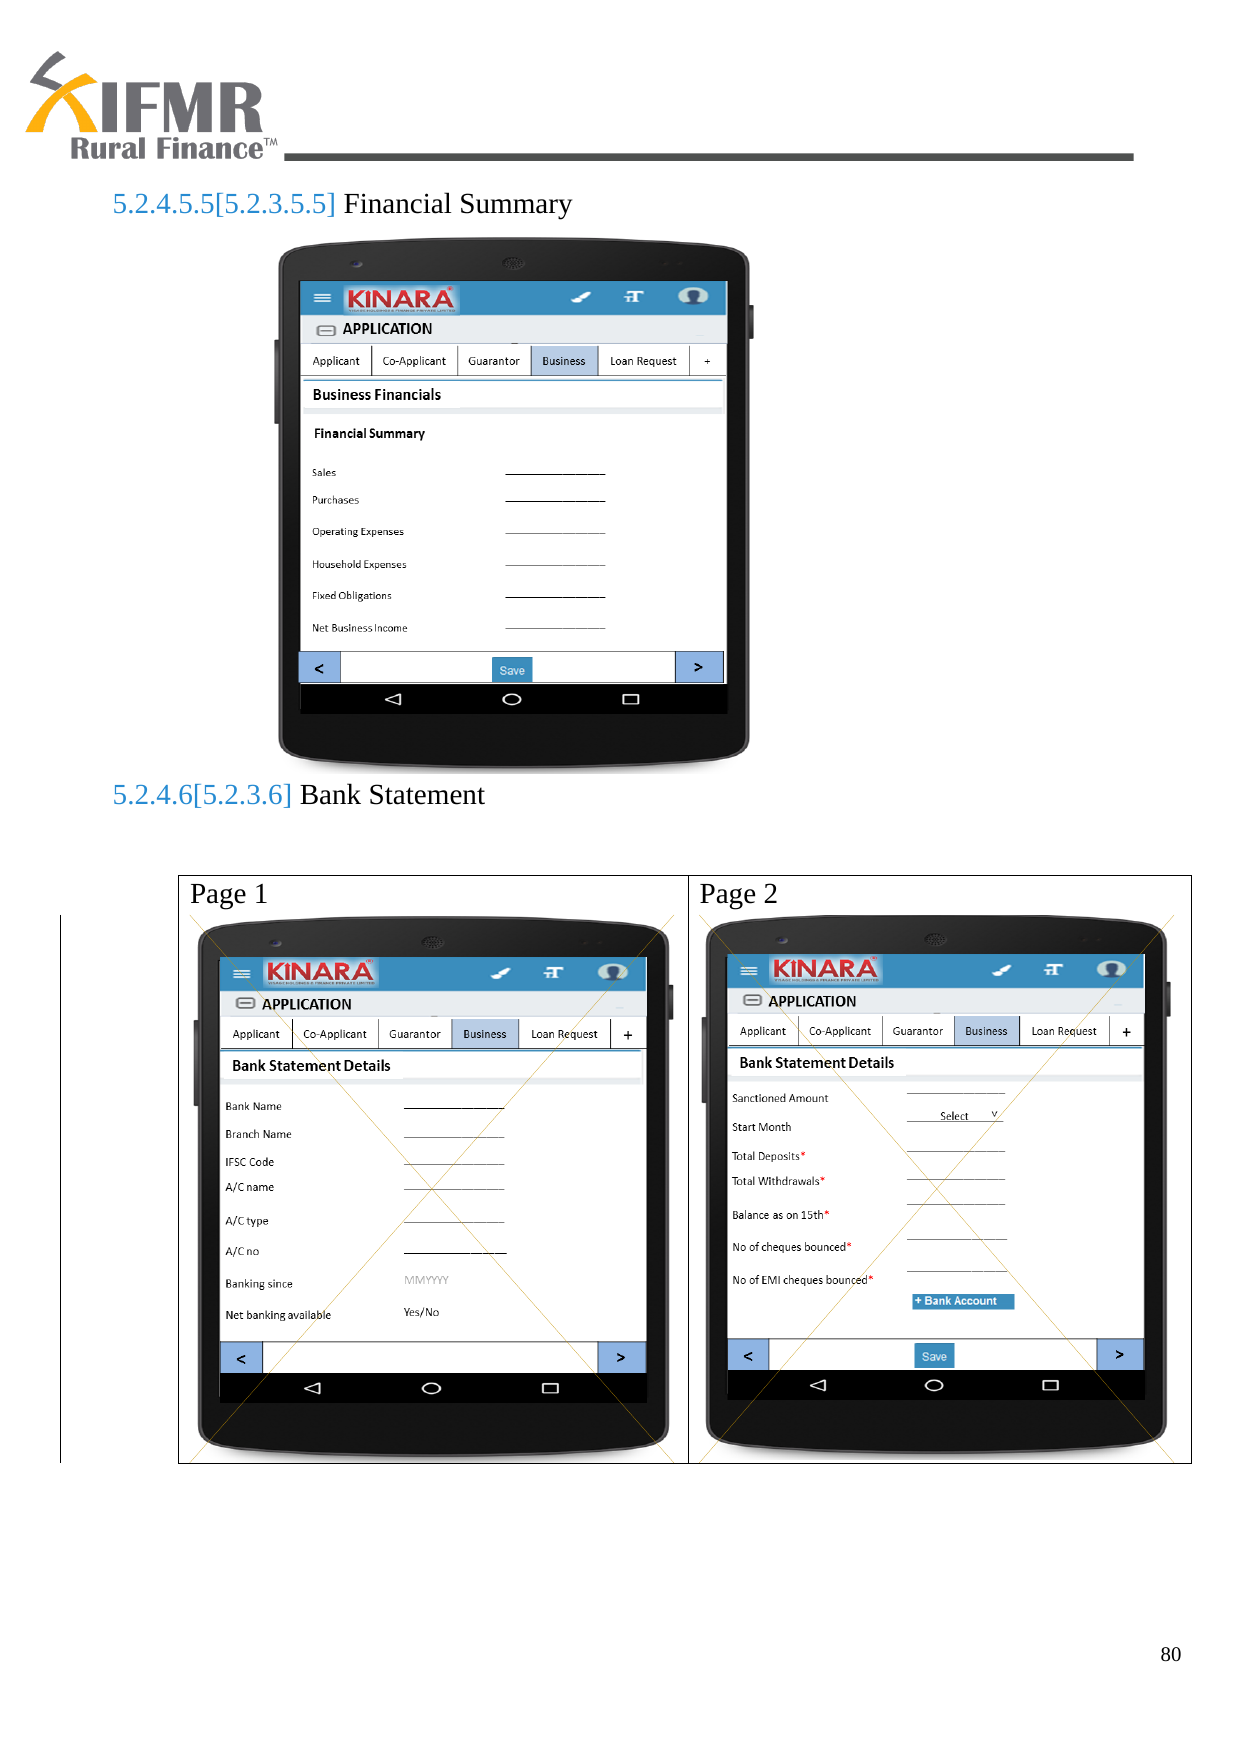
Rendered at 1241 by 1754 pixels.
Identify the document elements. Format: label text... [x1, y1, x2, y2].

list Financial Summary [112, 187, 1181, 220]
picture [189, 916, 430, 1462]
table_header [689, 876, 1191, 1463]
picture [191, 1190, 673, 1463]
picture [938, 916, 1175, 1460]
picture [433, 917, 674, 1461]
picture [703, 1190, 1170, 1460]
picture [262, 225, 758, 774]
picture [701, 915, 1173, 1187]
picture [191, 915, 672, 1187]
picture [18, 45, 284, 166]
list Bank Statement [112, 777, 1181, 811]
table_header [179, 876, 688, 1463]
picture [699, 916, 935, 1460]
